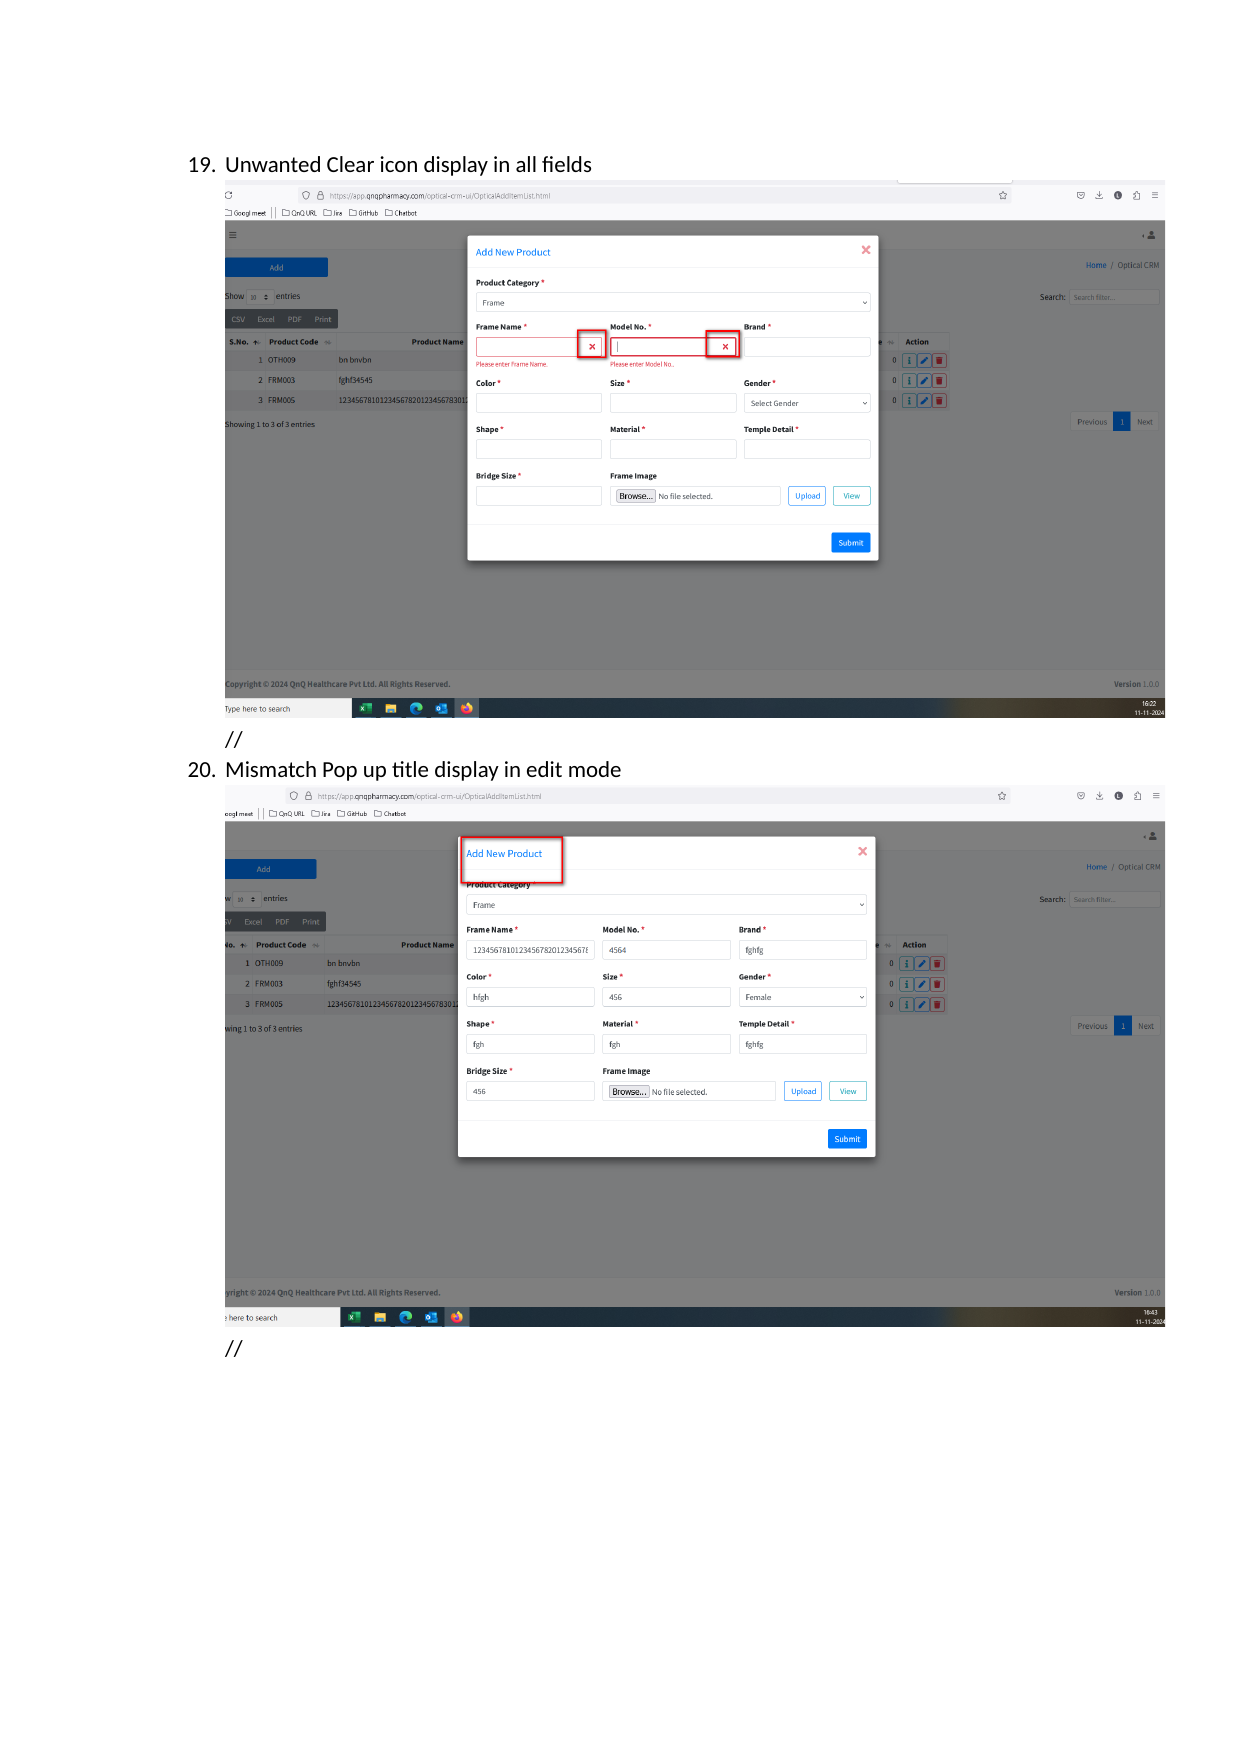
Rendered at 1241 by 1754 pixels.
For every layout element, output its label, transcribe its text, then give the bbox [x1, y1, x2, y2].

picture [225, 785, 1166, 1327]
picture [225, 180, 1166, 718]
